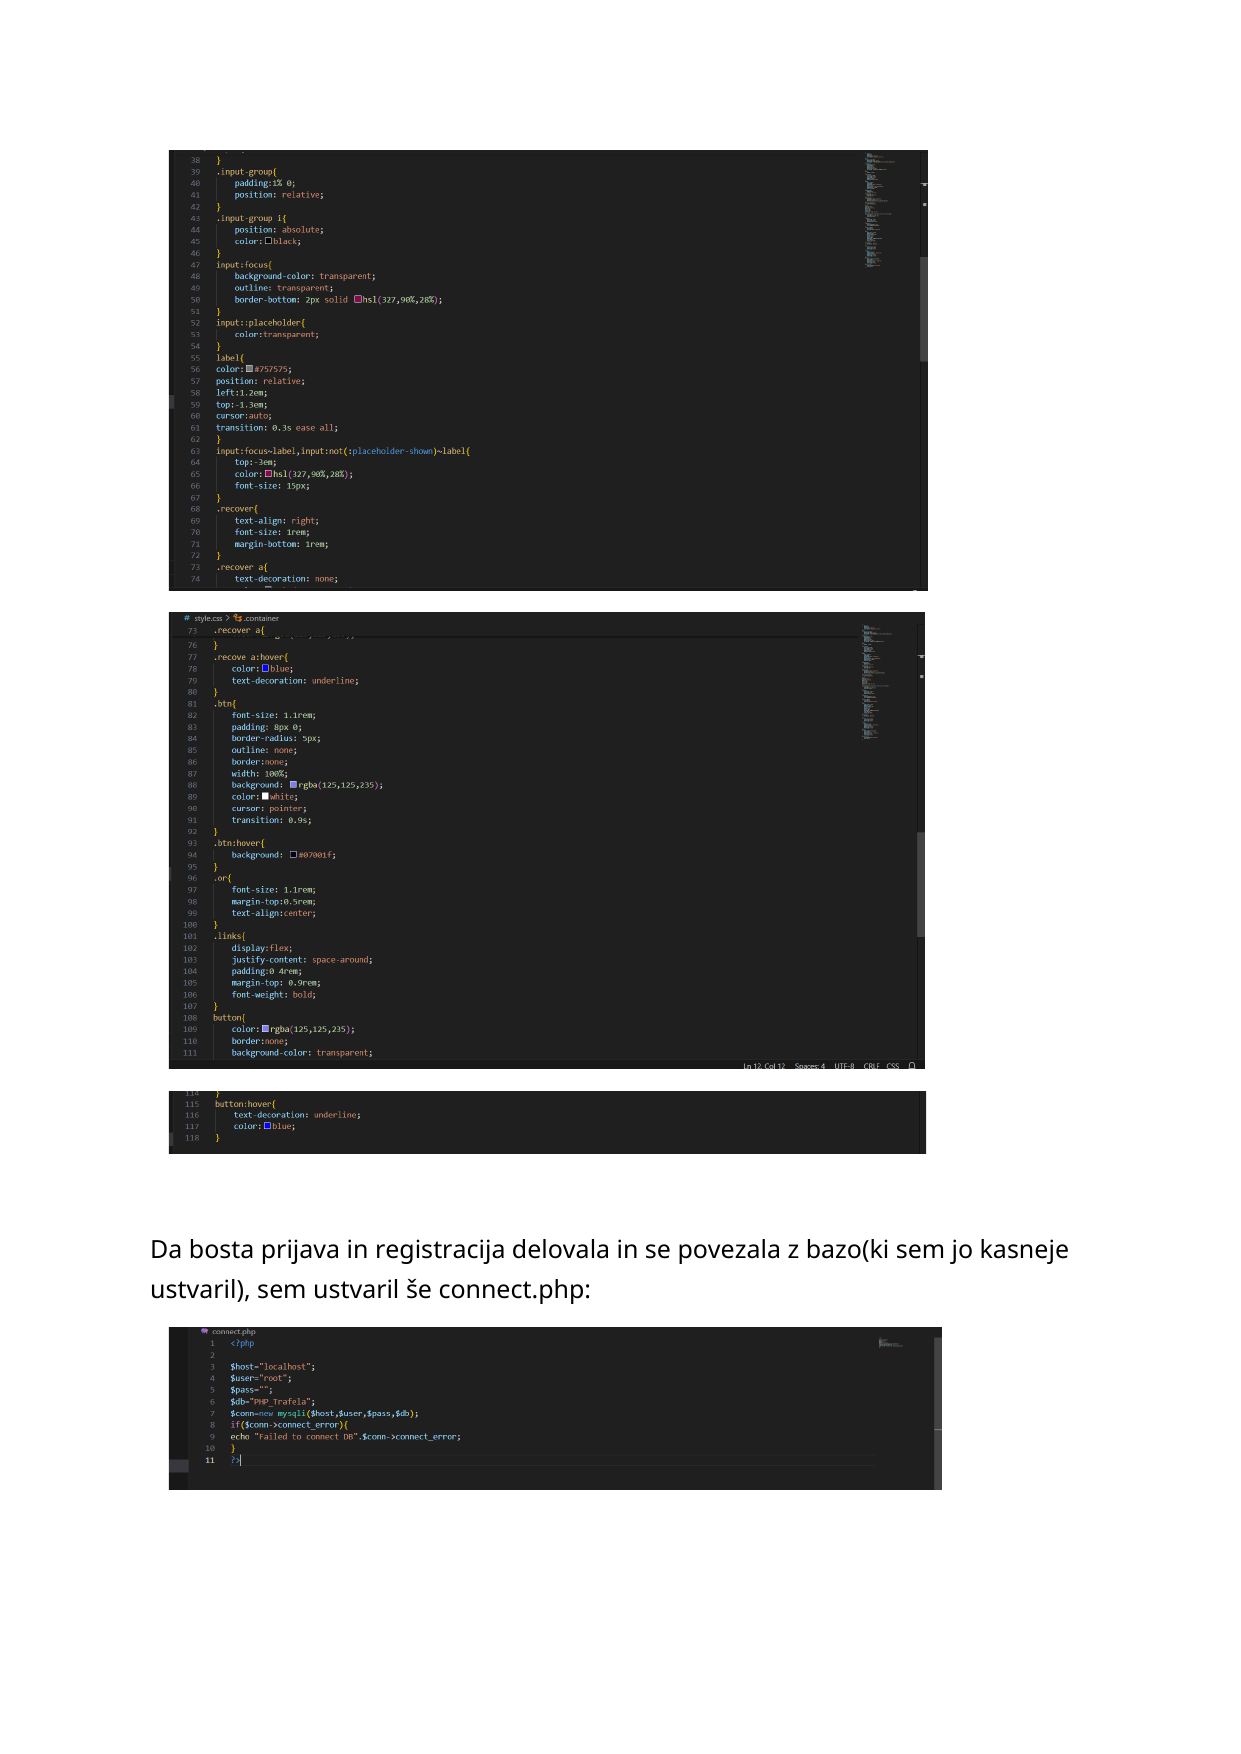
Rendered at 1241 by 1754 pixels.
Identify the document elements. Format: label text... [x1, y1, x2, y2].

text Da bosta prijava in registracija delovala in se povezala z bazo(ki sem jo kasneje ustvaril), sem ustvaril še connect.php: [150, 1232, 1090, 1305]
